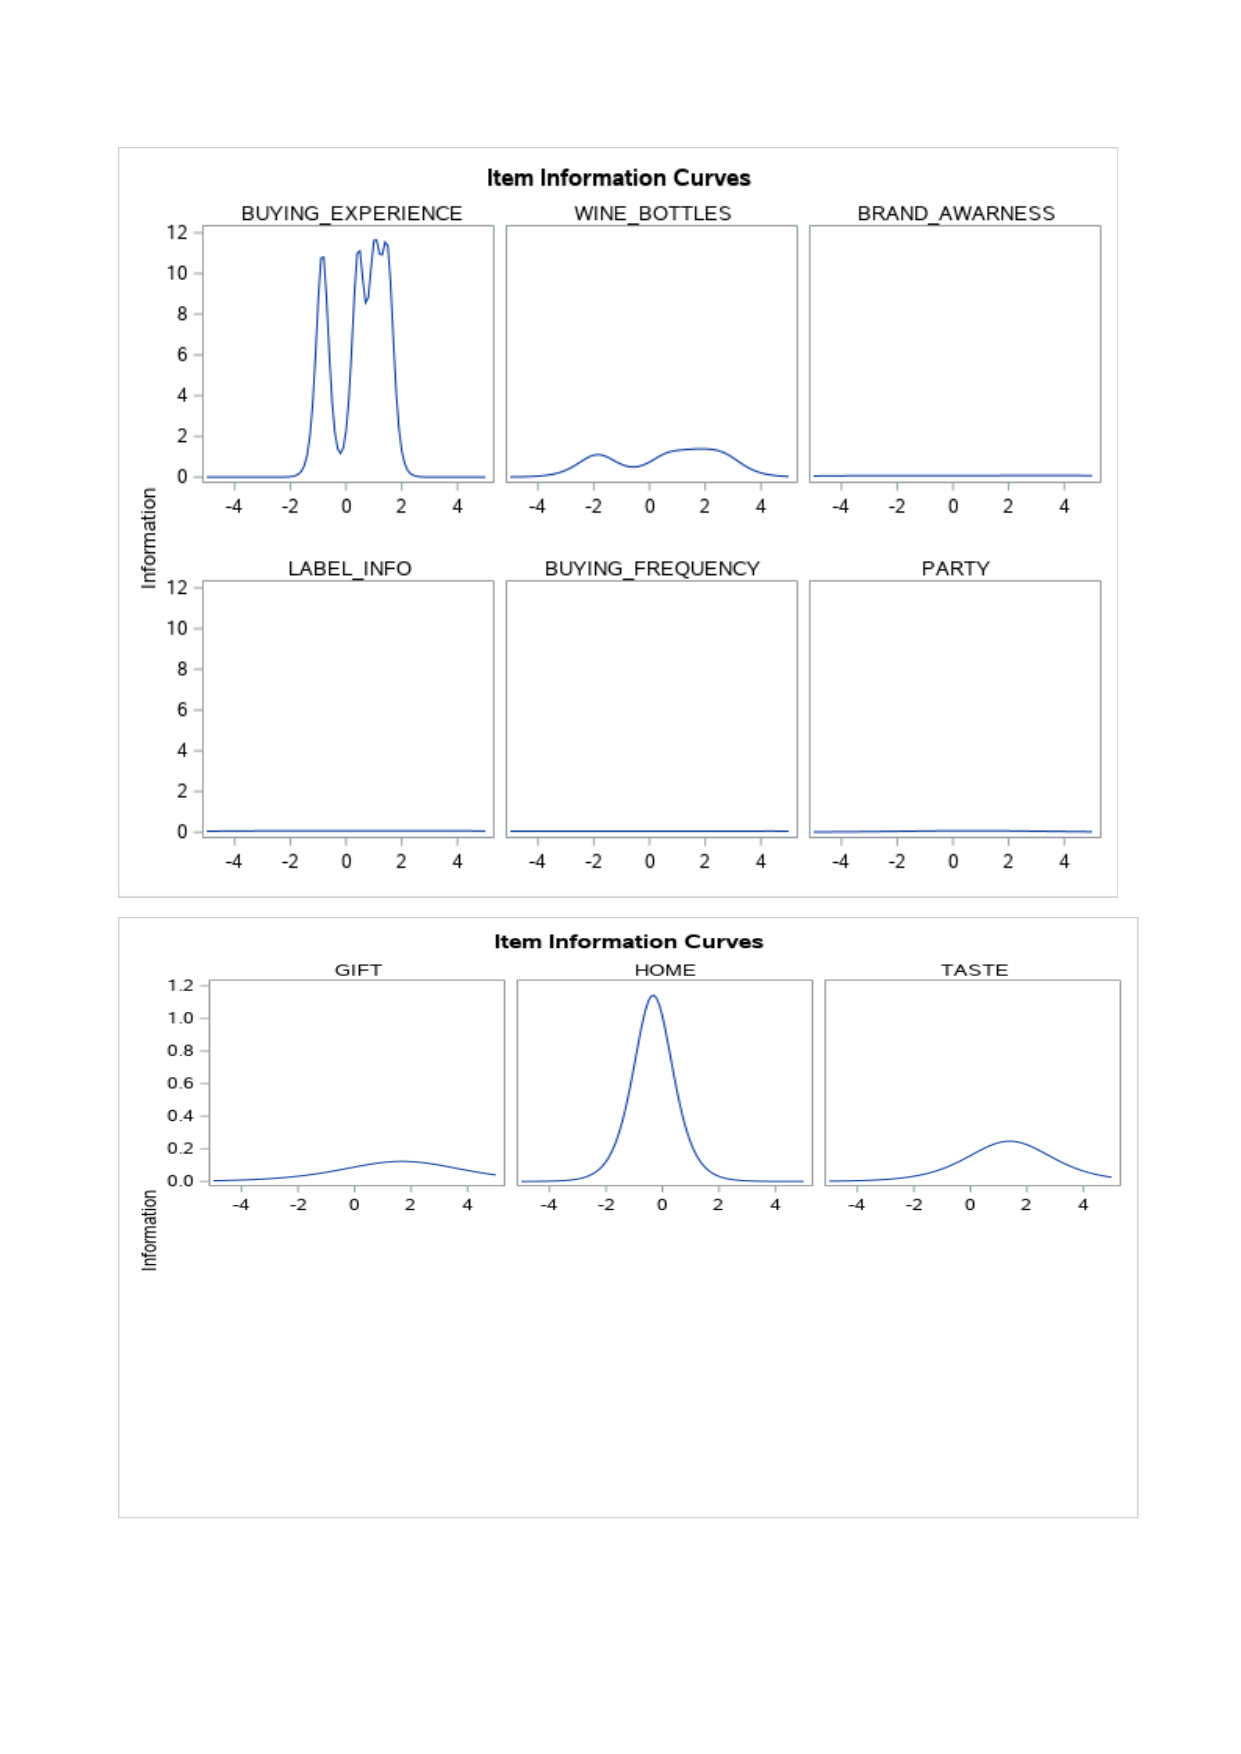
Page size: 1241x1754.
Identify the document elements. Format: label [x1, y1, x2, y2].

picture [118, 917, 1206, 1541]
picture [118, 147, 1119, 898]
